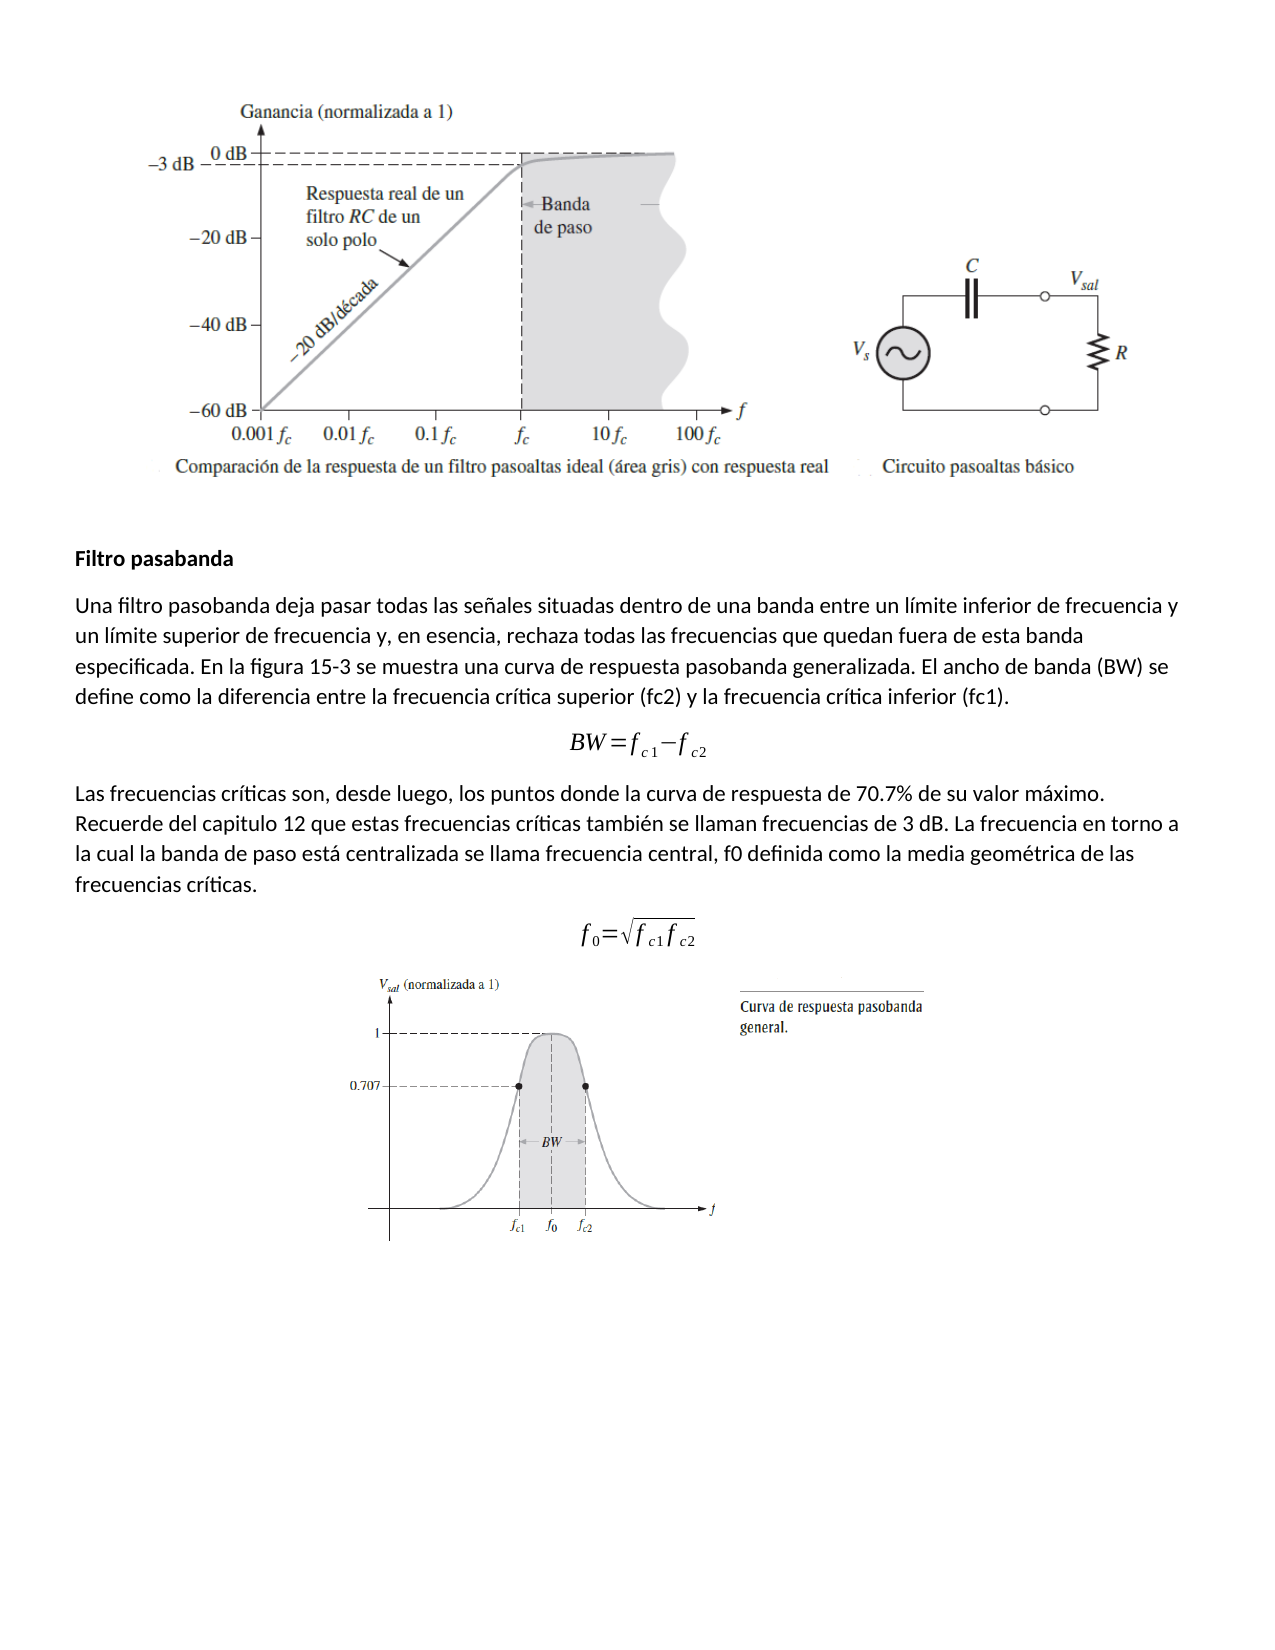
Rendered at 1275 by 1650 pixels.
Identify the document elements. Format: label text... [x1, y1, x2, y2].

text Filtro pasabanda [75, 544, 1200, 573]
text Una filtro pasobanda deja pasar todas las señales situadas dentro de una banda entre un límite inferior de frecuencia y un límite superior de frecuencia y, en esencia, rechaza todas las frecuencias que quedan fuera de esta banda especificada. En la figura 15-3 se muestra una curva de respuesta pasobanda generalizada. El ancho de banda (BW) se define como la diferencia entre la frecuencia crítica superior (fc2) y la frecuencia crítica inferior (fc1). [75, 591, 1200, 710]
picture [348, 969, 927, 1242]
text Las frecuencias críticas son, desde luego, los puntos donde la curva de respuesta de 70.7% de su valor máximo. Recuerde del capitulo 12 que estas frecuencias críticas también se llaman frecuencias de 3 dB. La frecuencia en torno a la cual la banda de paso está centralizada se llama frecuencia central, f0 definida como la media geométrica de las frecuencias críticas. [75, 779, 1200, 898]
picture [141, 97, 1134, 479]
